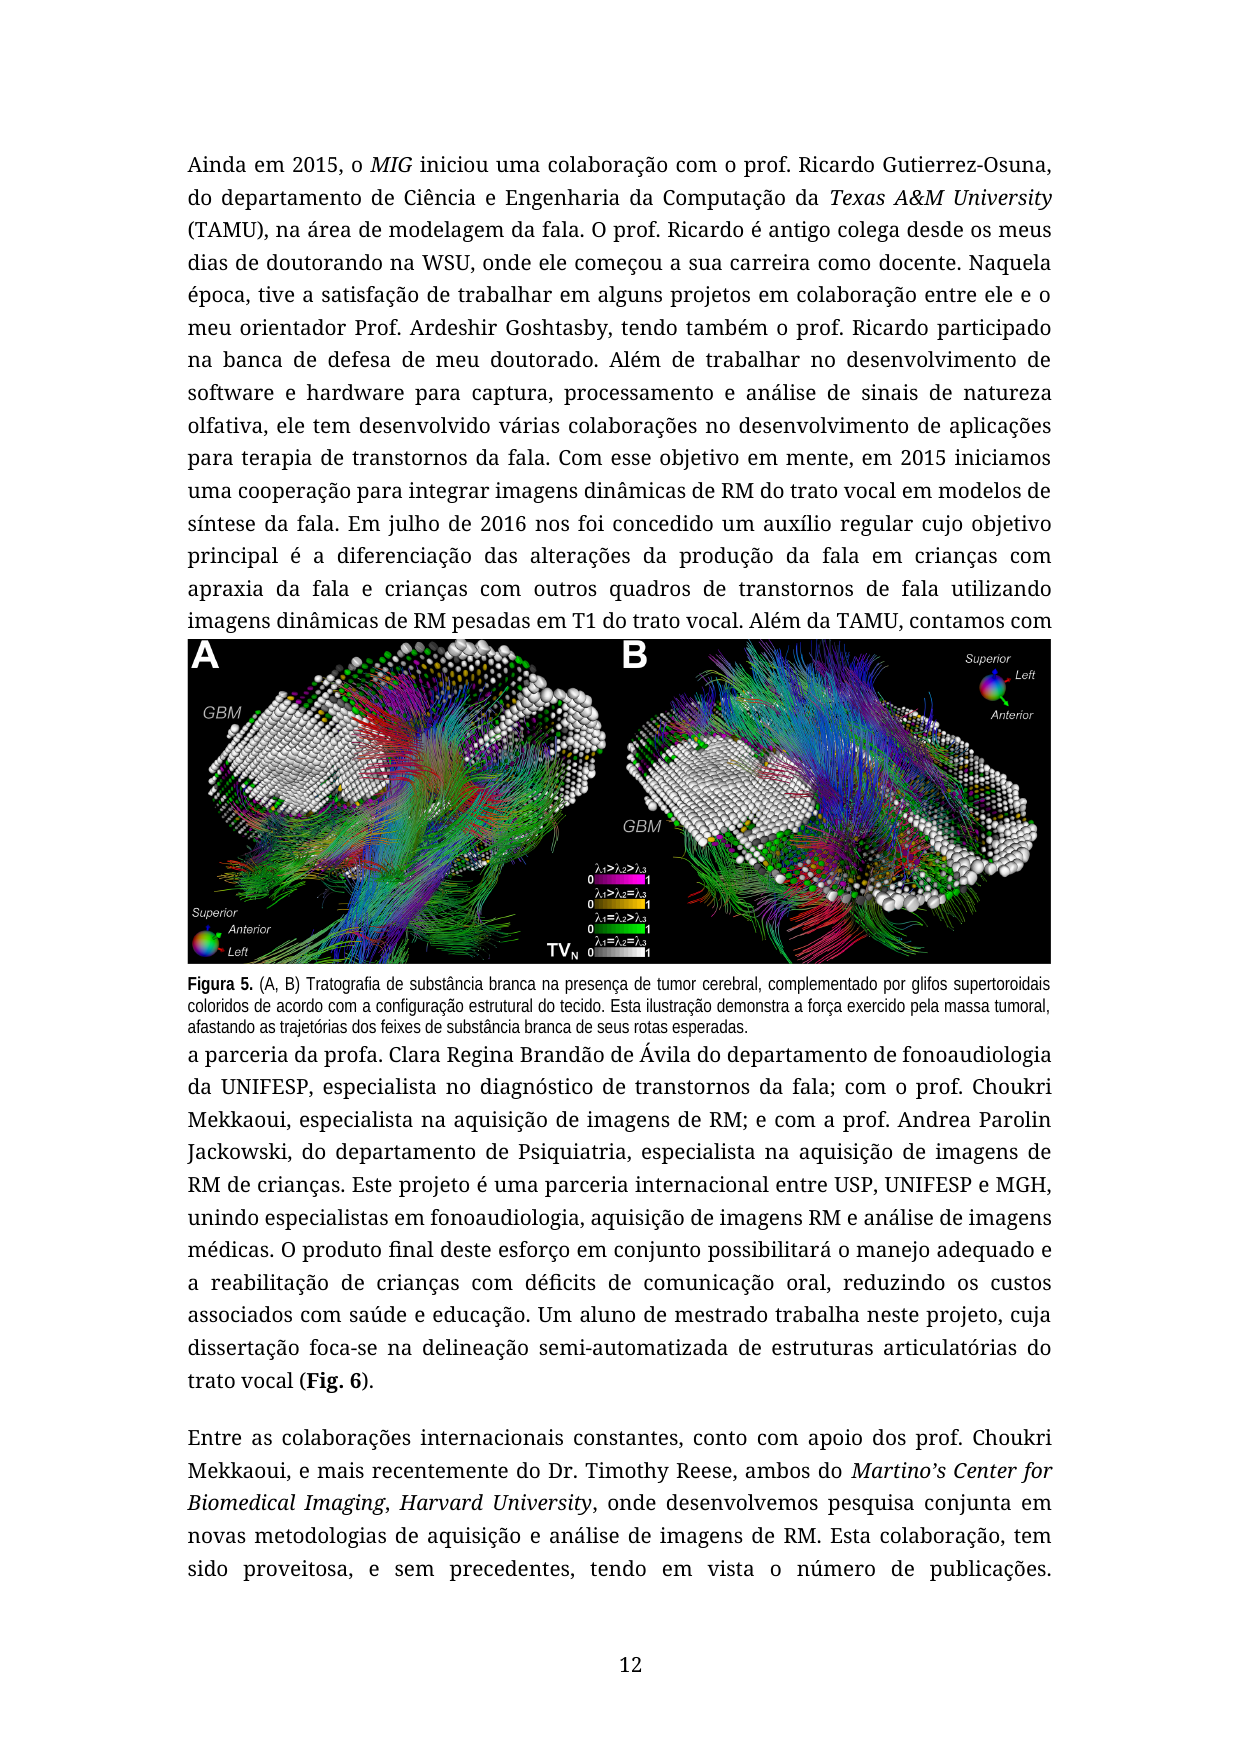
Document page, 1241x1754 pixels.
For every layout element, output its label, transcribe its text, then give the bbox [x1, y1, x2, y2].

picture [187, 639, 1051, 964]
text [187, 1423, 1053, 1582]
